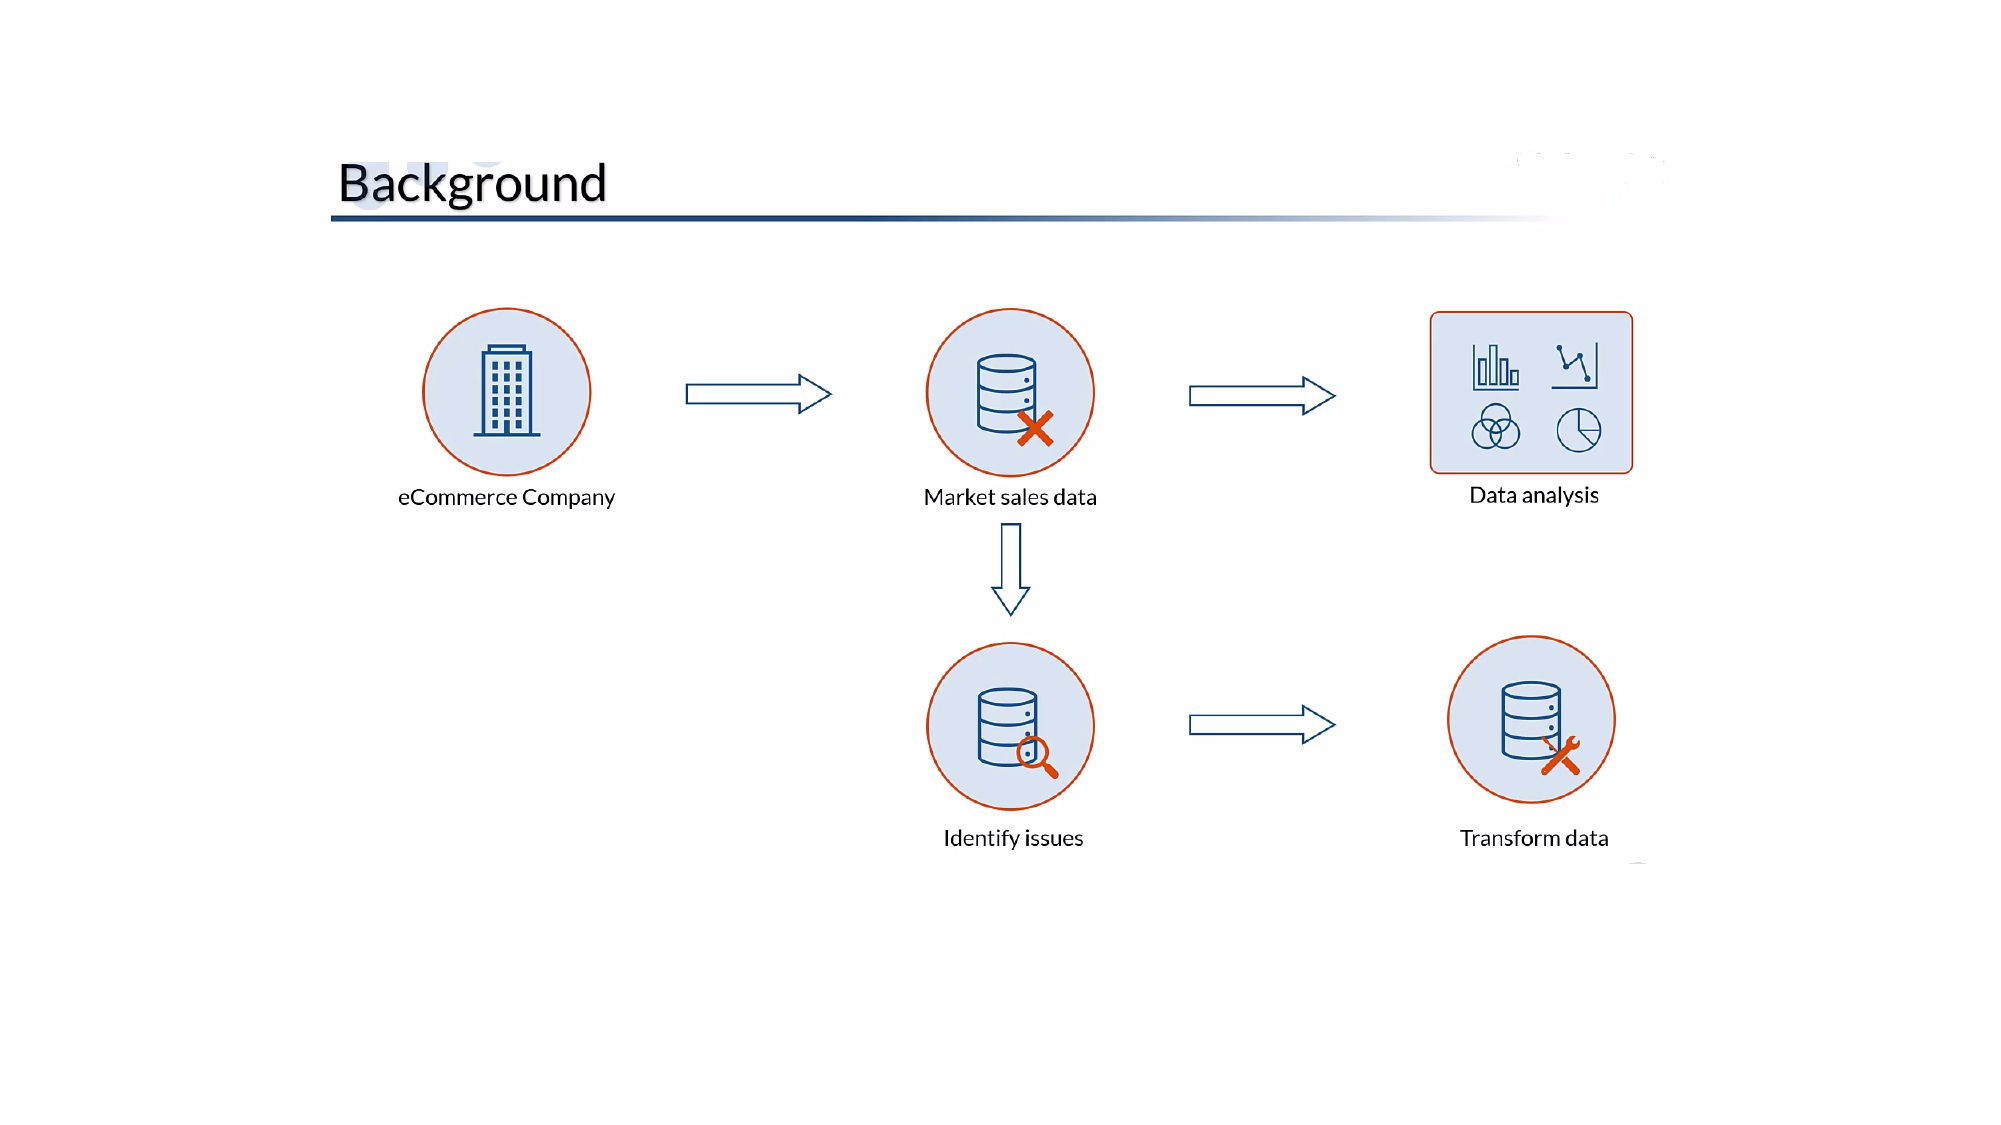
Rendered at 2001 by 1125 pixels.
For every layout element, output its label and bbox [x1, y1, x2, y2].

picture [330, 150, 1670, 864]
